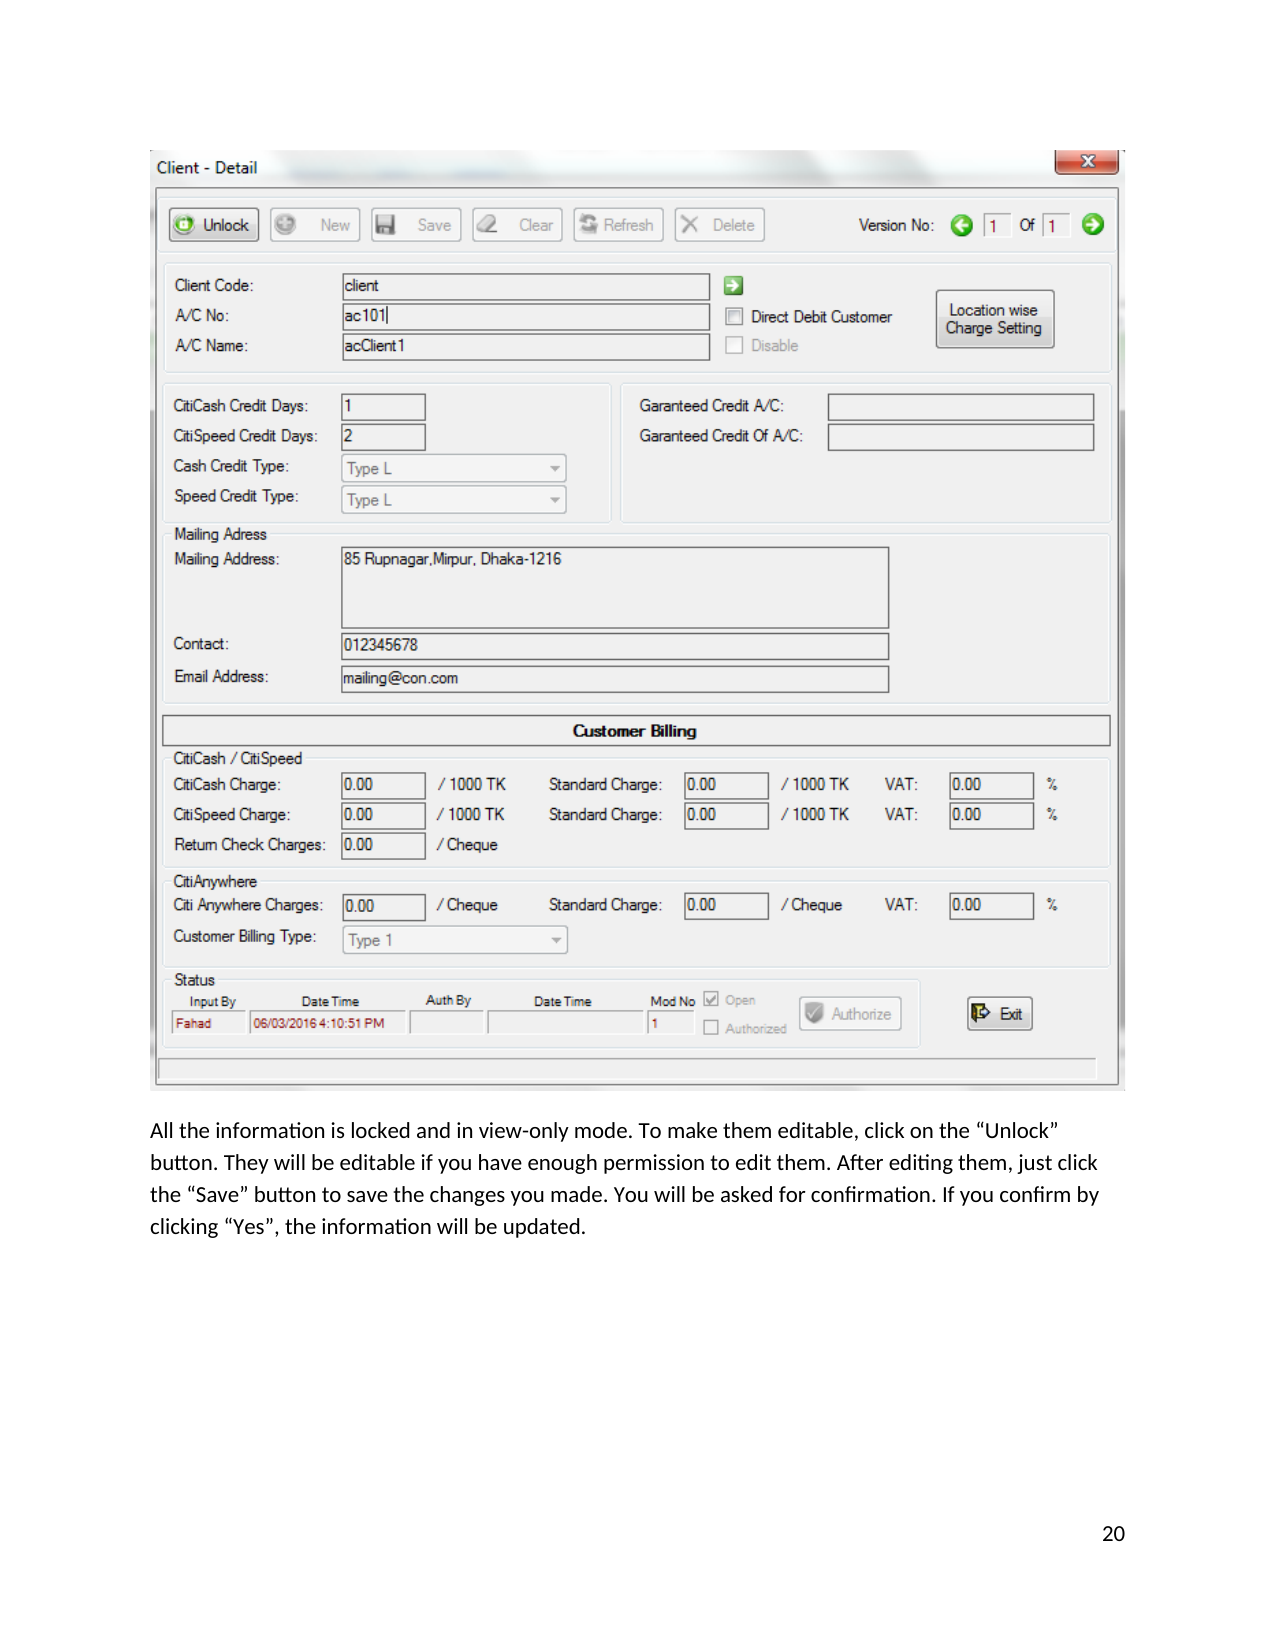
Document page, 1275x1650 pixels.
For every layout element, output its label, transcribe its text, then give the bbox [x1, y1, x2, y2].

text All the information is locked and in view-only mode. To make them editable, click on the “Unlock” button. They will be editable if you have enough permission to edit them. After editing them, just click the “Save” button to save the changes you made. You will be asked for confirmation. If you confirm by clicking “Yes”, the information will be updated. [150, 1116, 1125, 1240]
picture [150, 150, 1125, 1091]
